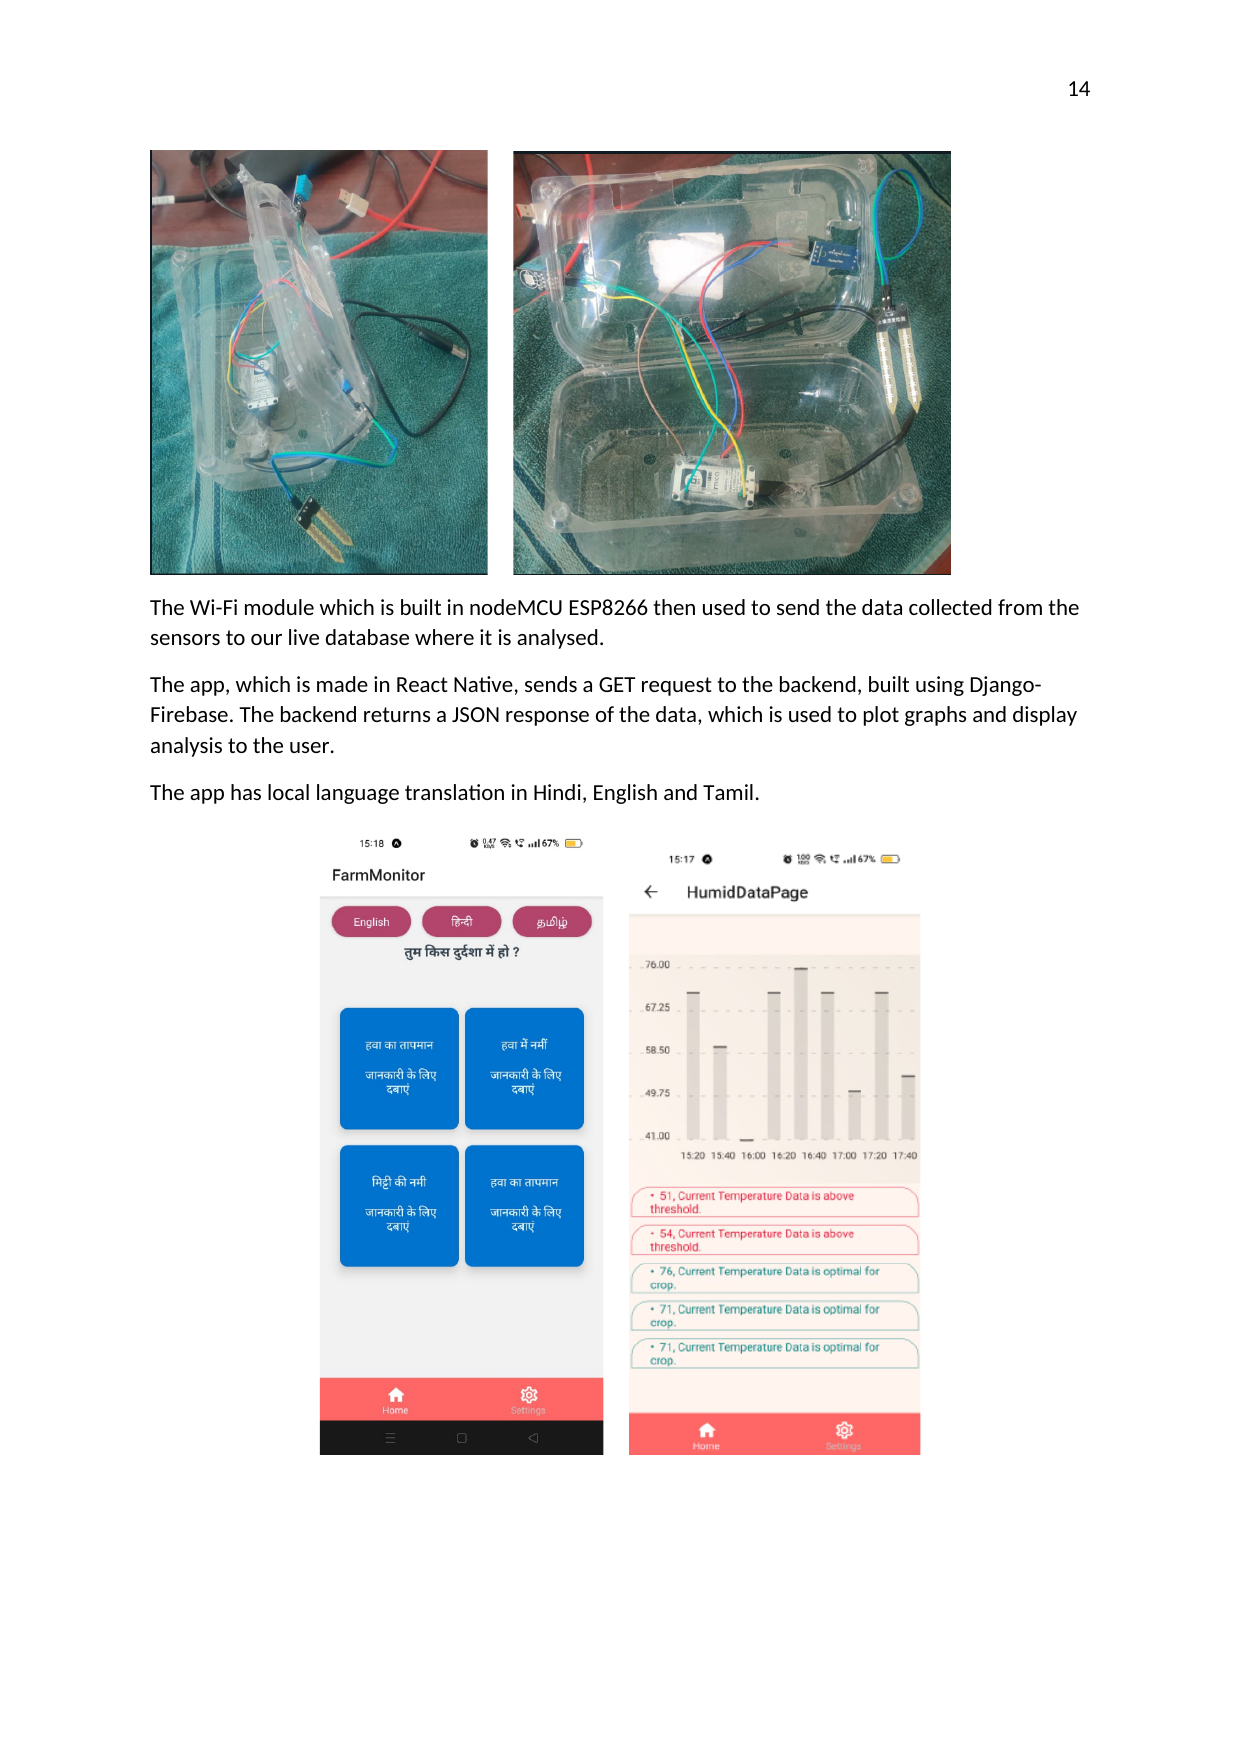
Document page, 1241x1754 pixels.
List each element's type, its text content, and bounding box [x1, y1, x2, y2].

picture [319, 824, 604, 1455]
picture [150, 150, 488, 575]
picture [513, 151, 951, 575]
text The app has local language translation in Hindi, English and Tamil. [150, 778, 1090, 806]
picture [629, 842, 921, 1455]
text The app, which is made in React Native, sends a GET request to the backend, built using Django-Firebase. The backend returns a JSON response of the data, which is used to plot graphs and display analysis to the user. [150, 670, 1090, 759]
text The Wi-Fi module which is built in nodeMCU ESP8266 then used to send the data collected from the sensors to our live database where it is analysed. [150, 593, 1090, 651]
